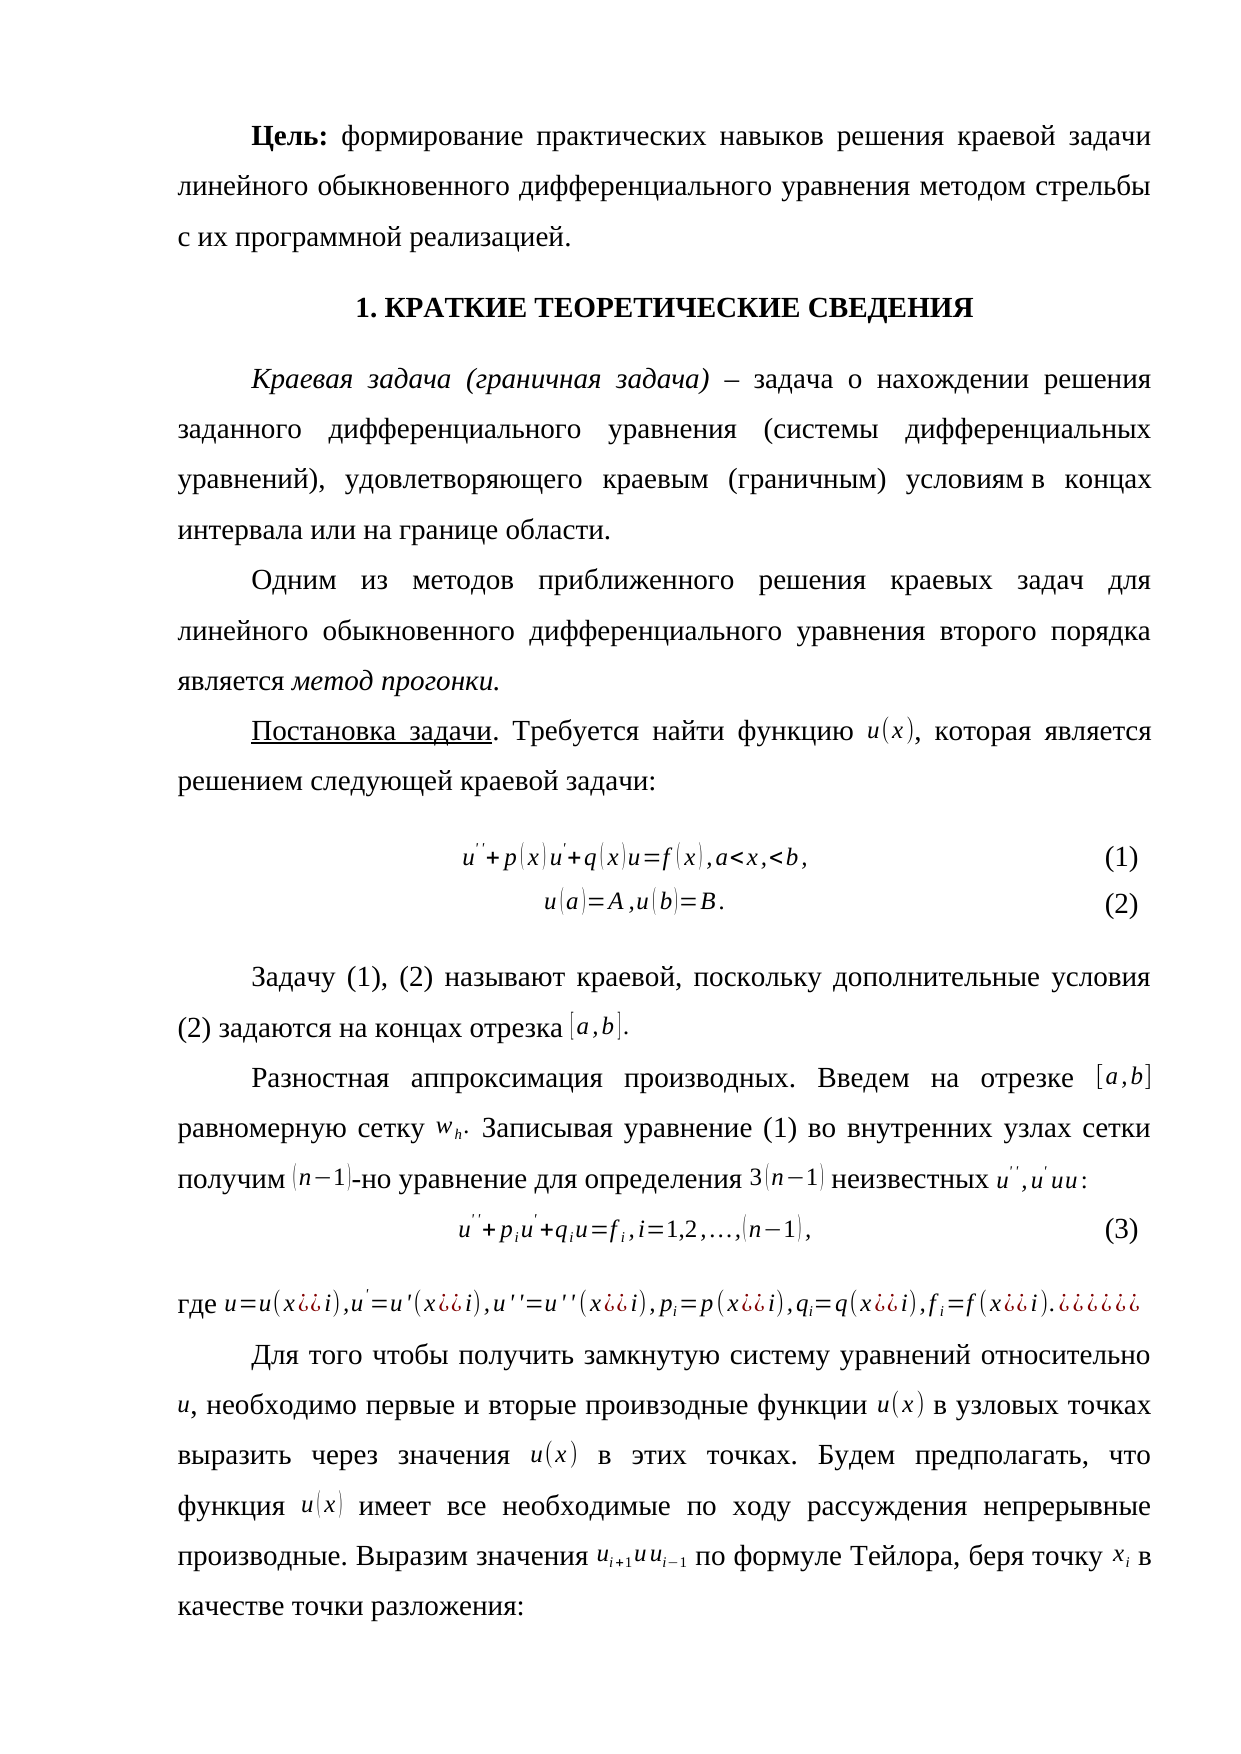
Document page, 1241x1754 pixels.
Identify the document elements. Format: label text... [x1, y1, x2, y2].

text Цель: формирование практических навыков решения краевой задачи линейного обыкновенного дифференциального уравнения методом стрельбы с их программной реализацией. [177, 118, 1152, 252]
table_cell (2) [1092, 887, 1151, 934]
text Постановка задачи. Требуется найти функцию , которая является решением следующей краевой задачи: [177, 713, 1152, 797]
text Задачу (1), (2) называют краевой, поскольку дополнительные условия (2) задаются на концах отрезка [177, 959, 1152, 1043]
text 1. КРАТКИЕ ТЕОРЕТИЧЕСКИЕ СВЕДЕНИЯ [177, 290, 1152, 323]
text Разностная аппроксимация производных. Введем на отрезке равномерную сетку Записывая уравнение (1) во внутренних узлах сетки получим -но уравнение для определения неизвестных [177, 1060, 1152, 1194]
table_header [177, 839, 1092, 887]
text Для того чтобы получить замкнутую систему уравнений относительно , необходимо первые и вторые проивзодные функции в узловых точках выразить через значения в этих точках. Будем предполагать, что функция имеет все необходимые по ходу рассуждения непрерывные производные. Выразим значения по формуле Тейлора, беря точку в качестве точки разложения: [177, 1337, 1152, 1622]
table_header (3) [1092, 1211, 1151, 1260]
table_header (1) [1092, 839, 1151, 887]
text Одним из методов приближенного решения краевых задач для линейного обыкновенного дифференциального уравнения второго порядка является метод прогонки. [177, 562, 1152, 696]
table_cell [177, 887, 1092, 934]
text Краевая задача (граничная задача) – задача о нахождении решения заданного дифференциального уравнения (системы дифференциальных уравнений), удовлетворяющего краевым (граничным) условиям в концах интервала или на границе области. [177, 361, 1152, 546]
text где [177, 1285, 1152, 1320]
table_header [177, 1211, 1092, 1260]
